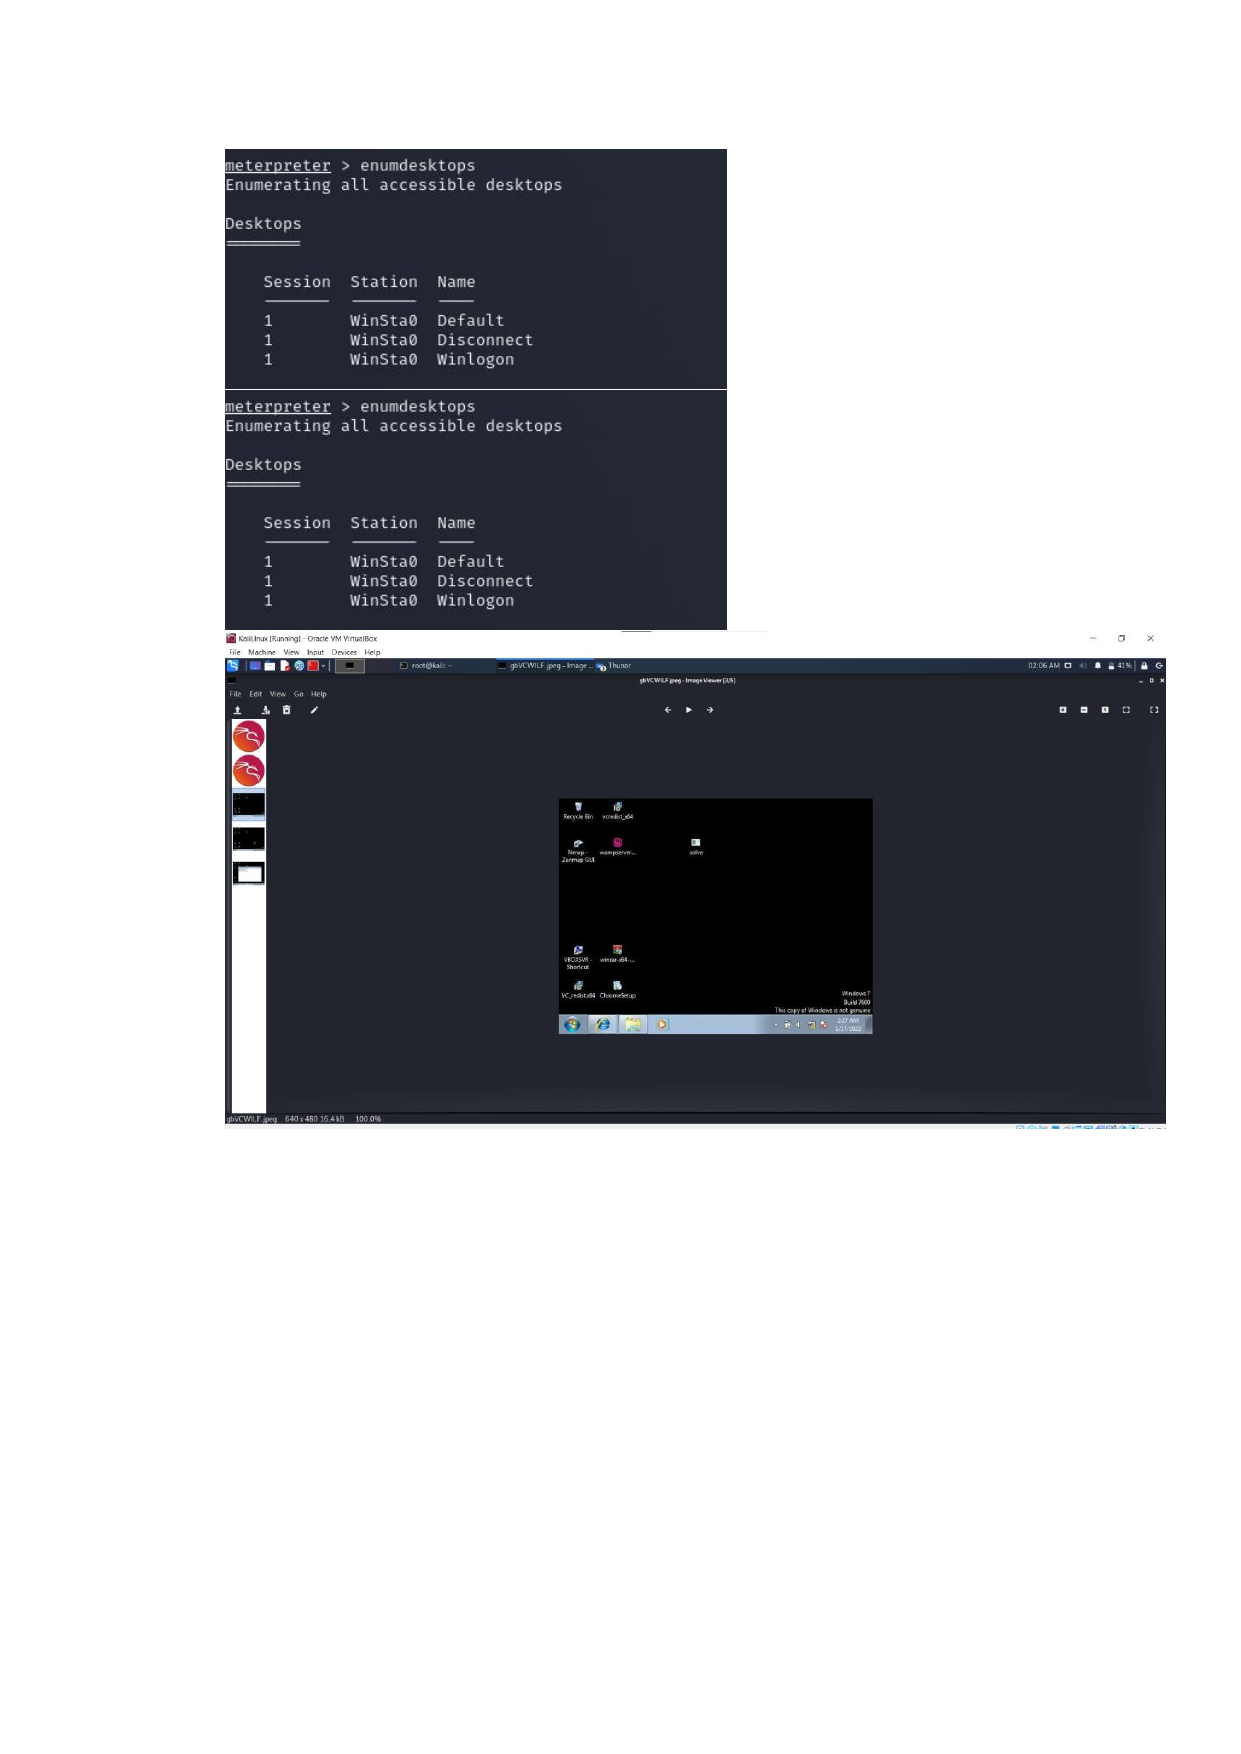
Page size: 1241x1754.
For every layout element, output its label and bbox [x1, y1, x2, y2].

picture [225, 390, 727, 630]
picture [225, 631, 1166, 1129]
picture [225, 149, 727, 389]
